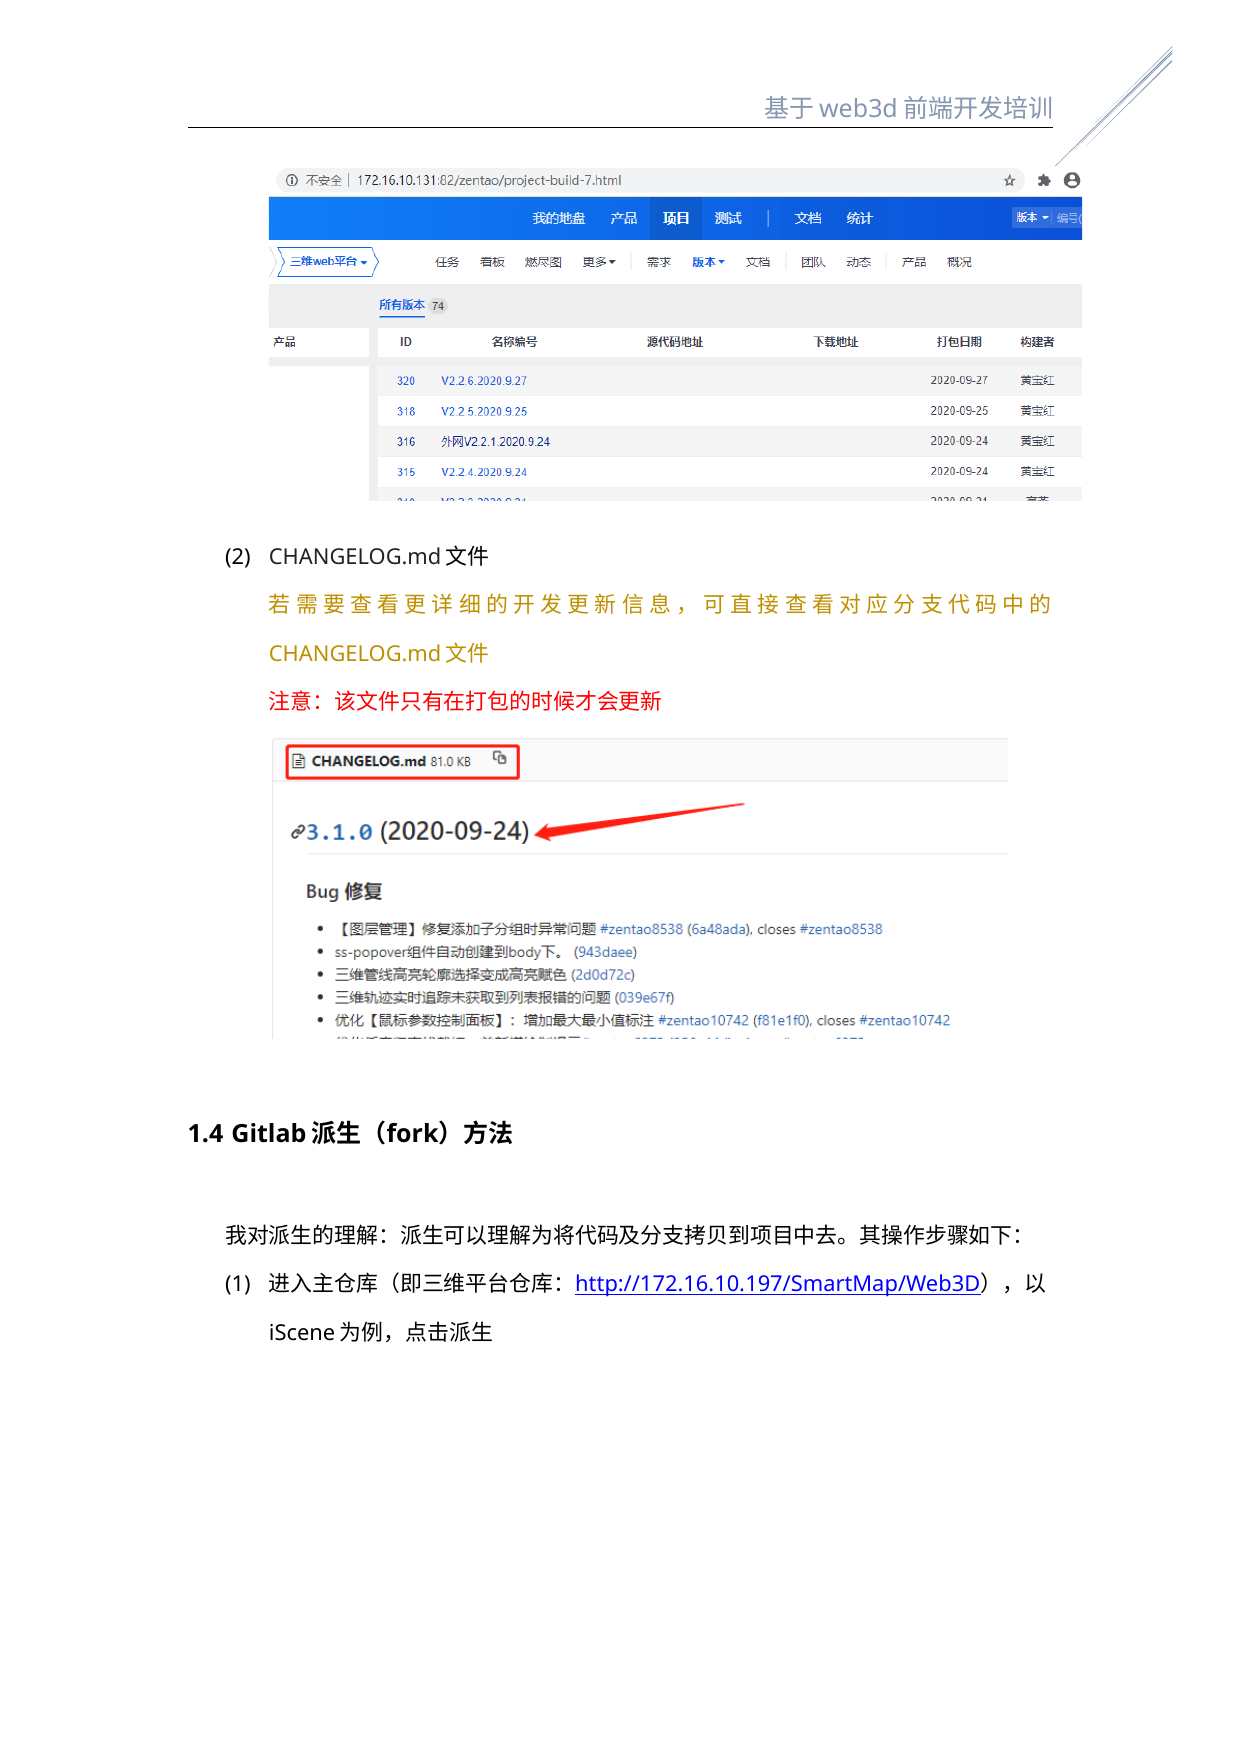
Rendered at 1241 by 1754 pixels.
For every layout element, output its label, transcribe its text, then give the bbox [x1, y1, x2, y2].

list 注意：该文件只有在打包的时候才会更新 [269, 684, 1053, 716]
list 进入主仓库（即三维平台仓库：http://172.16.10.197/SmartMap/Web3D），以iScene为例，点击派生 [225, 1266, 1053, 1347]
list 若需要查看更详细的开发更新信息，可直接查看对应分支代码中的CHANGELOG.md文件 [269, 587, 1053, 668]
subtitle Gitlab派生（fork）方法 [187, 1099, 1053, 1164]
list CHANGELOG.md文件 [225, 538, 1053, 571]
picture [268, 732, 1008, 1039]
picture [268, 166, 1083, 501]
list 我对派生的理解：派生可以理解为将代码及分支拷贝到项目中去。其操作步骤如下： [225, 1218, 1053, 1250]
